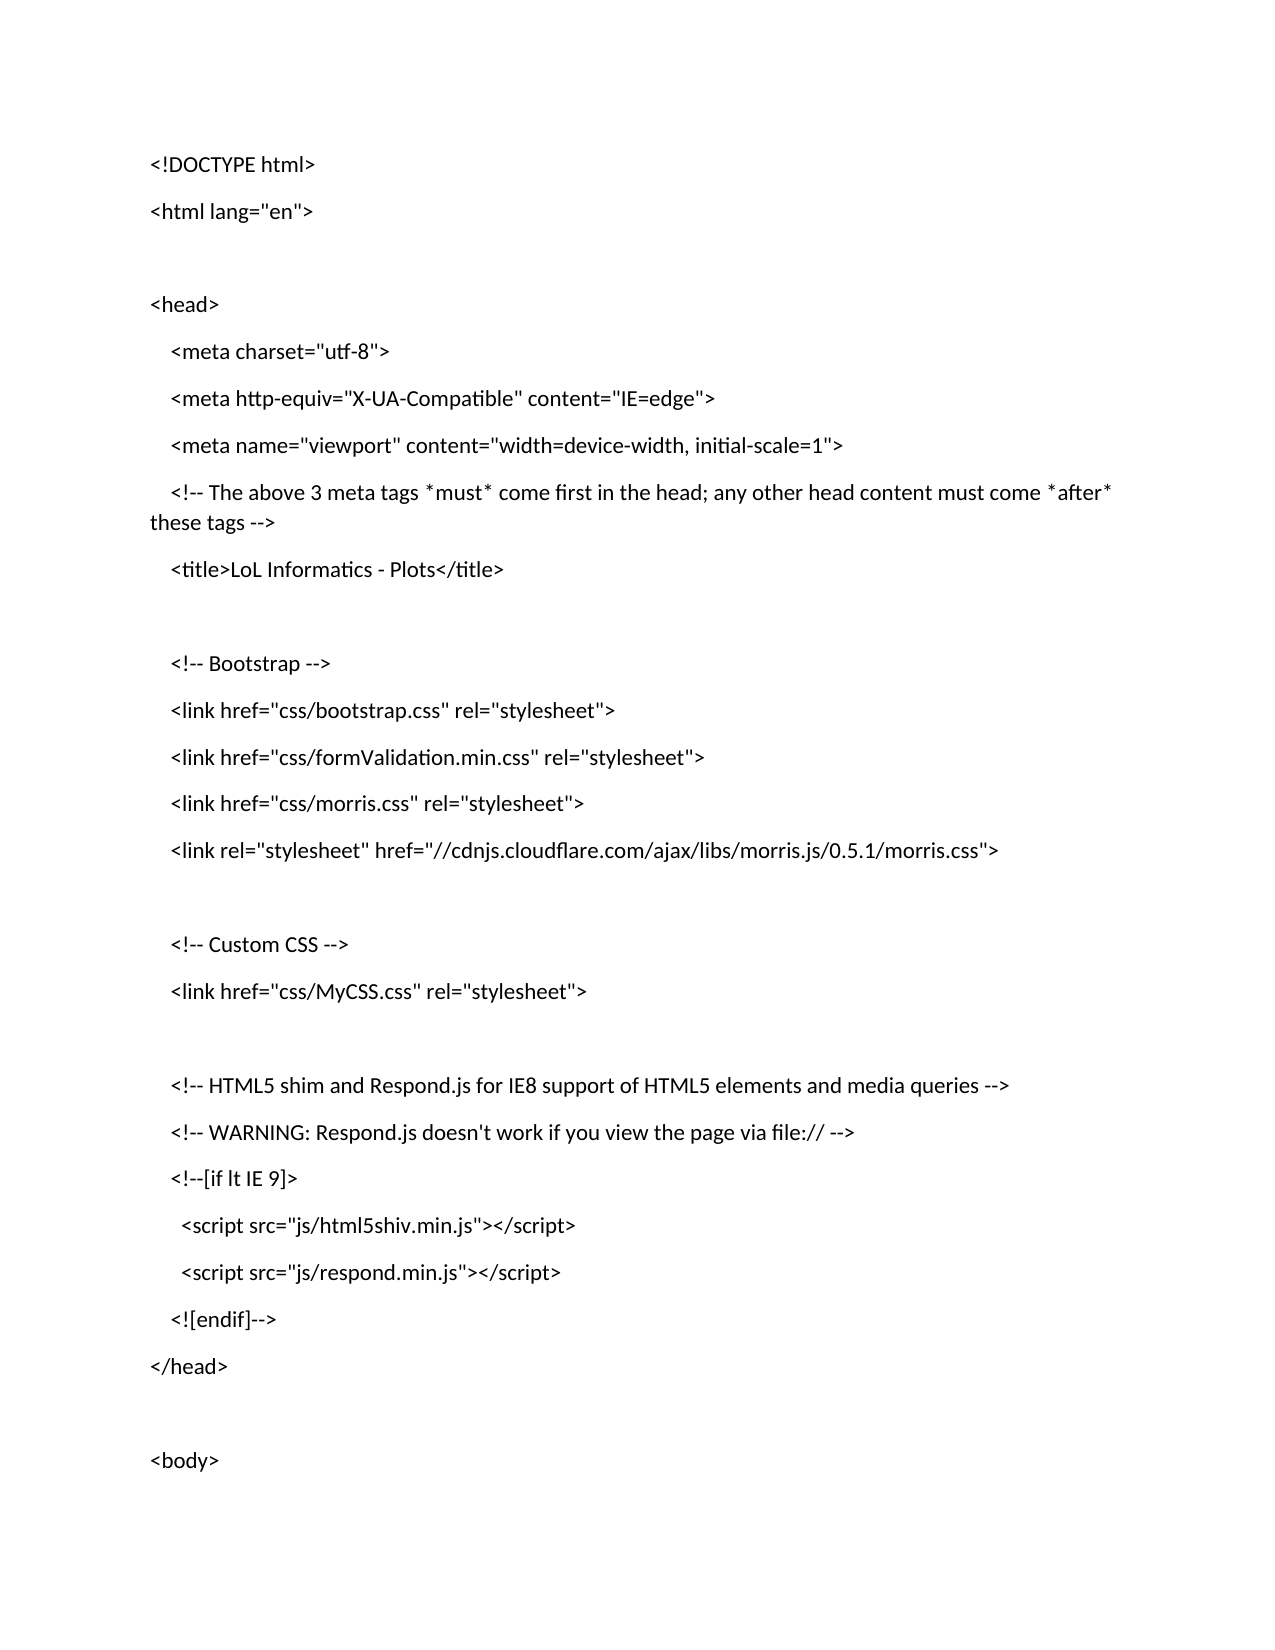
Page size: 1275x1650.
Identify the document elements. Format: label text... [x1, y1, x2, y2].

text <!-- Bootstrap --> [150, 649, 1125, 677]
text <!-- WARNING: Respond.js doesn't work if you view the page via file:// --> [150, 1118, 1125, 1146]
text <link href="css/MyCSS.css" rel="stylesheet"> [150, 977, 1125, 1005]
text <html lang="en"> [150, 197, 1125, 225]
text <!DOCTYPE html> [150, 150, 1125, 178]
text <link rel="stylesheet" href="//cdnjs.cloudflare.com/ajax/libs/morris.js/0.5.1/morris.css"> [150, 836, 1125, 864]
text <meta name="viewport" content="width=device-width, initial-scale=1"> [150, 431, 1125, 459]
text <!-- HTML5 shim and Respond.js for IE8 support of HTML5 elements and media queries --> [150, 1071, 1125, 1099]
text <!--[if lt IE 9]> [150, 1164, 1125, 1193]
text <script src="js/html5shiv.min.js"></script> [150, 1211, 1125, 1239]
text <!-- The above 3 meta tags *must* come first in the head; any other head content must come *after* these tags --> [150, 478, 1125, 536]
text <![endif]--> [150, 1305, 1125, 1333]
text <link href="css/morris.css" rel="stylesheet"> [150, 789, 1125, 818]
text </head> [150, 1352, 1125, 1380]
text <meta http-equiv="X-UA-Compatible" content="IE=edge"> [150, 384, 1125, 412]
text <script src="js/respond.min.js"></script> [150, 1258, 1125, 1286]
text <link href="css/formValidation.min.css" rel="stylesheet"> [150, 743, 1125, 771]
text <!-- Custom CSS --> [150, 930, 1125, 958]
text <body> [150, 1446, 1125, 1474]
text <head> [150, 291, 1125, 319]
text <meta charset="utf-8"> [150, 337, 1125, 366]
text <link href="css/bootstrap.css" rel="stylesheet"> [150, 696, 1125, 724]
text <title>LoL Informatics - Plots</title> [150, 555, 1125, 583]
